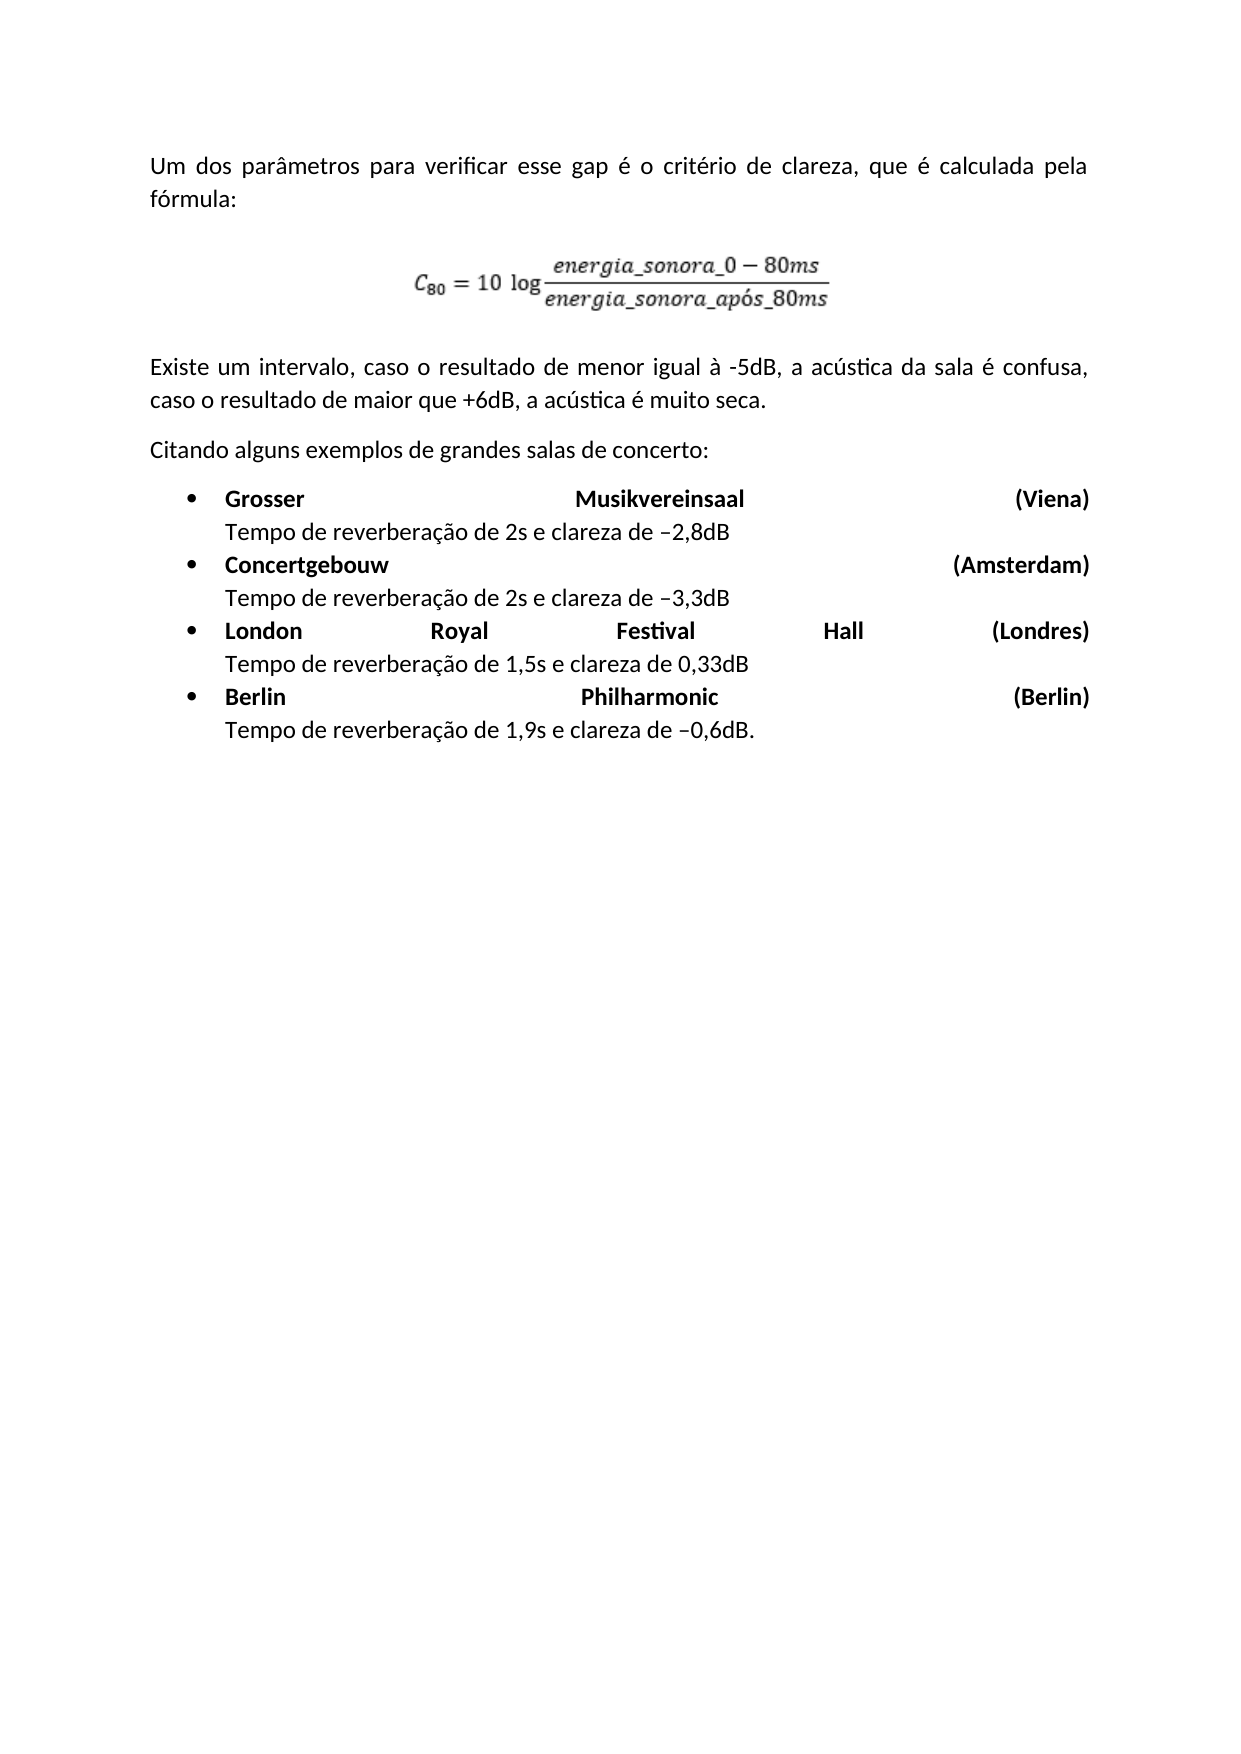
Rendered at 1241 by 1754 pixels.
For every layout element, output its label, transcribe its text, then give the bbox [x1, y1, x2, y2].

text Citando alguns exemplos de grandes salas de concerto: [150, 434, 1090, 464]
list London Royal Festival Hall (Londres) Tempo de reverberação de 1,5s e clareza de 0,33dB [187, 615, 1090, 679]
list Concertgebouw (Amsterdam) Tempo de reverberação de 2s e clareza de –3,3dB [187, 549, 1090, 613]
list Grosser Musikvereinsaal (Viena) Tempo de reverberação de 2s e clareza de –2,8dB [187, 484, 1090, 547]
list Berlin Philharmonic (Berlin) Tempo de reverberação de 1,9s e clareza de –0,6dB. [187, 681, 1090, 744]
text Existe um intervalo, caso o resultado de menor igual à -5dB, a acústica da sala é confusa, caso o resultado de maior que +6dB, a acústica é muito seca. [150, 352, 1090, 415]
text Um dos parâmetros para verificar esse gap é o critério de clareza, que é calculada pela fórmula: [150, 150, 1090, 213]
